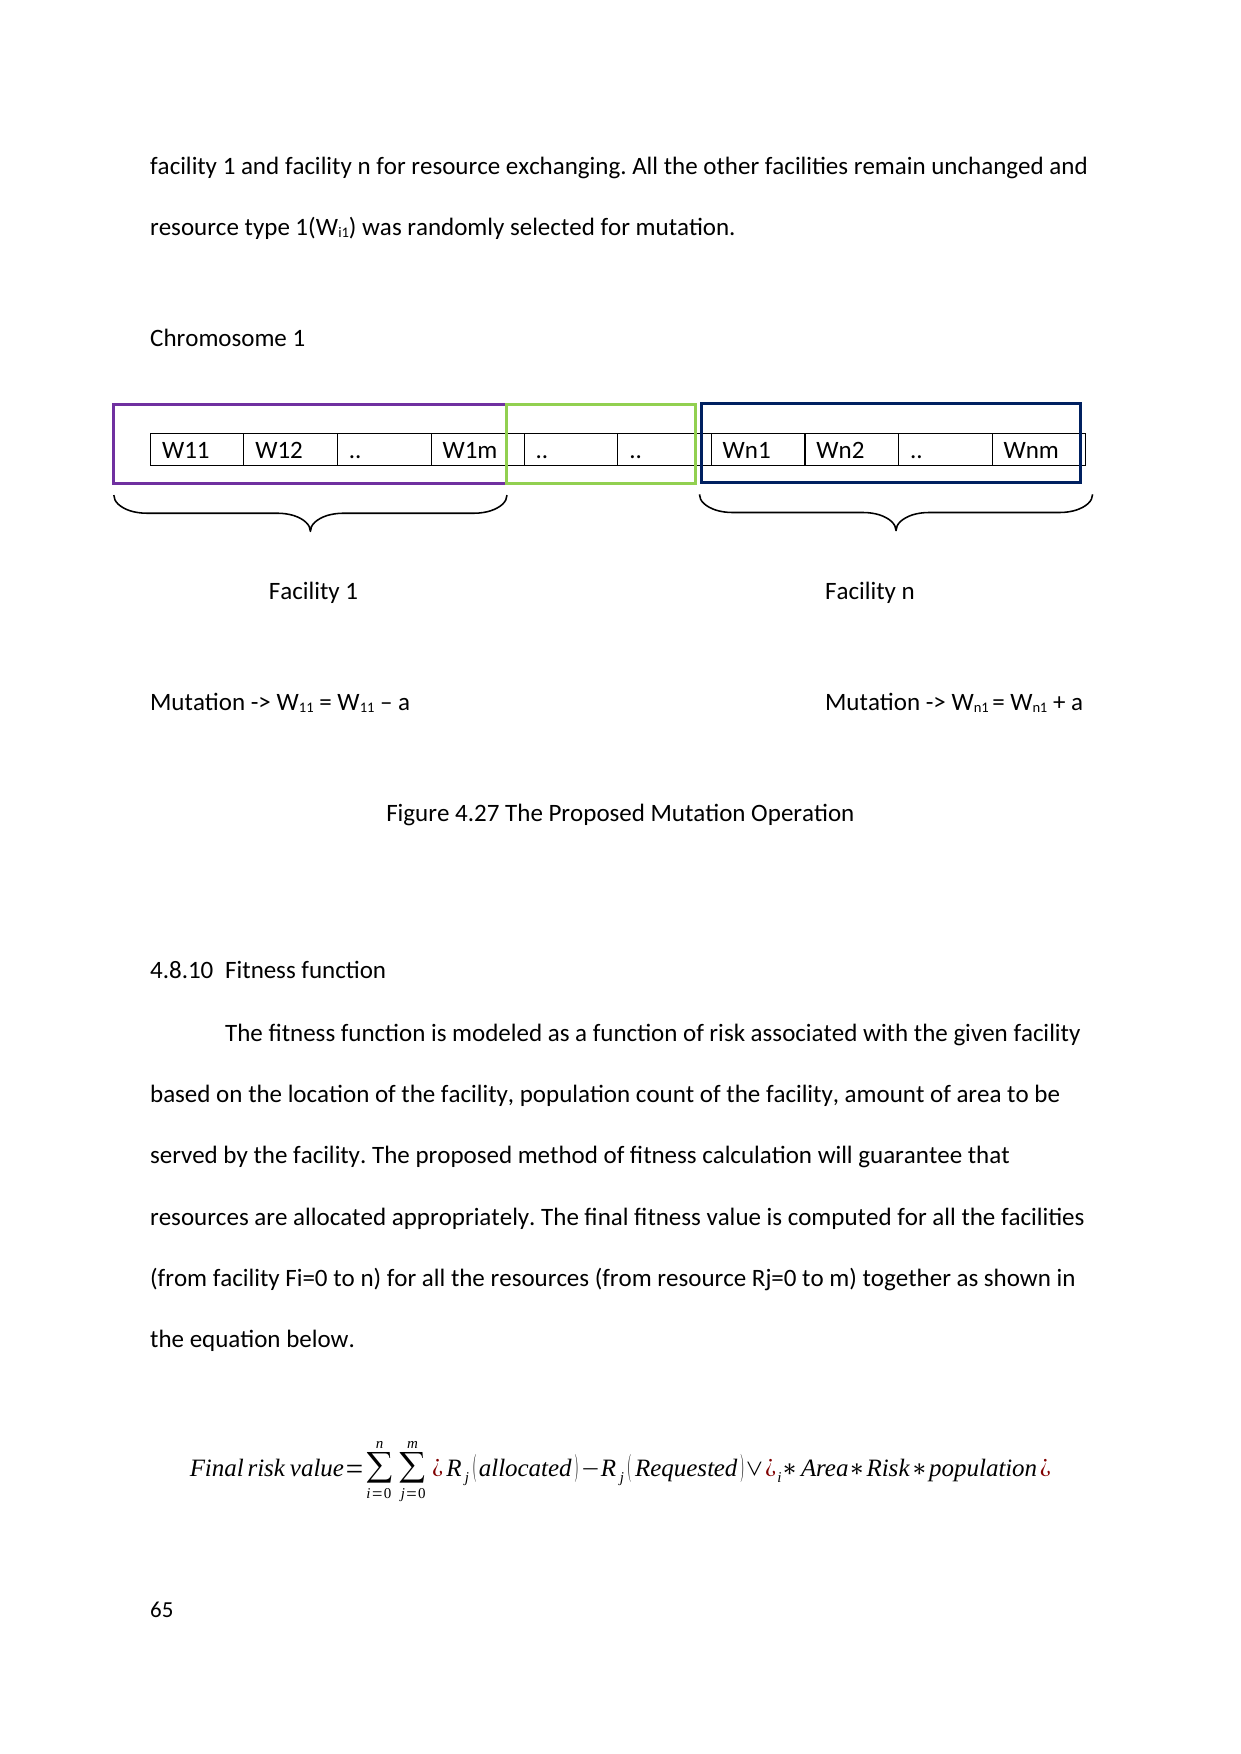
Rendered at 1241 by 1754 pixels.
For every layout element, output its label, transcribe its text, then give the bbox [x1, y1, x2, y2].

text Mutation -> W11 = W11 – a Mutation -> Wn1 = Wn1 + a [150, 686, 1090, 717]
table_header .. [338, 434, 431, 465]
table_header .. [899, 434, 992, 465]
subtitle 4.8.10 Fitness function [150, 954, 1090, 984]
table_header W12 [244, 434, 337, 465]
table_header Wn1 [712, 434, 804, 465]
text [150, 150, 1090, 242]
table_header W11 [151, 434, 243, 465]
table_header Wn2 [806, 434, 898, 465]
table_header .. [525, 434, 617, 465]
text Facility 1 Facility n [150, 575, 1090, 606]
table_header .. [618, 434, 694, 465]
table_header Wnm [993, 434, 1079, 465]
table_header W1m [508, 434, 524, 465]
text The fitness function is modeled as a function of risk associated with the given facility based on the location of the facility, population count of the facility, amount of area to be served by the facility. The proposed method of fitness calculation will guarantee that resources are allocated appropriately. The final fitness value is computed for all the facilities (from facility Fi=0 to n) for all the resources (from resource Rj=0 to m) together as shown in the equation below. [150, 1018, 1090, 1353]
table_header W1m [432, 434, 505, 465]
text Chromosome 1 [150, 322, 1090, 353]
